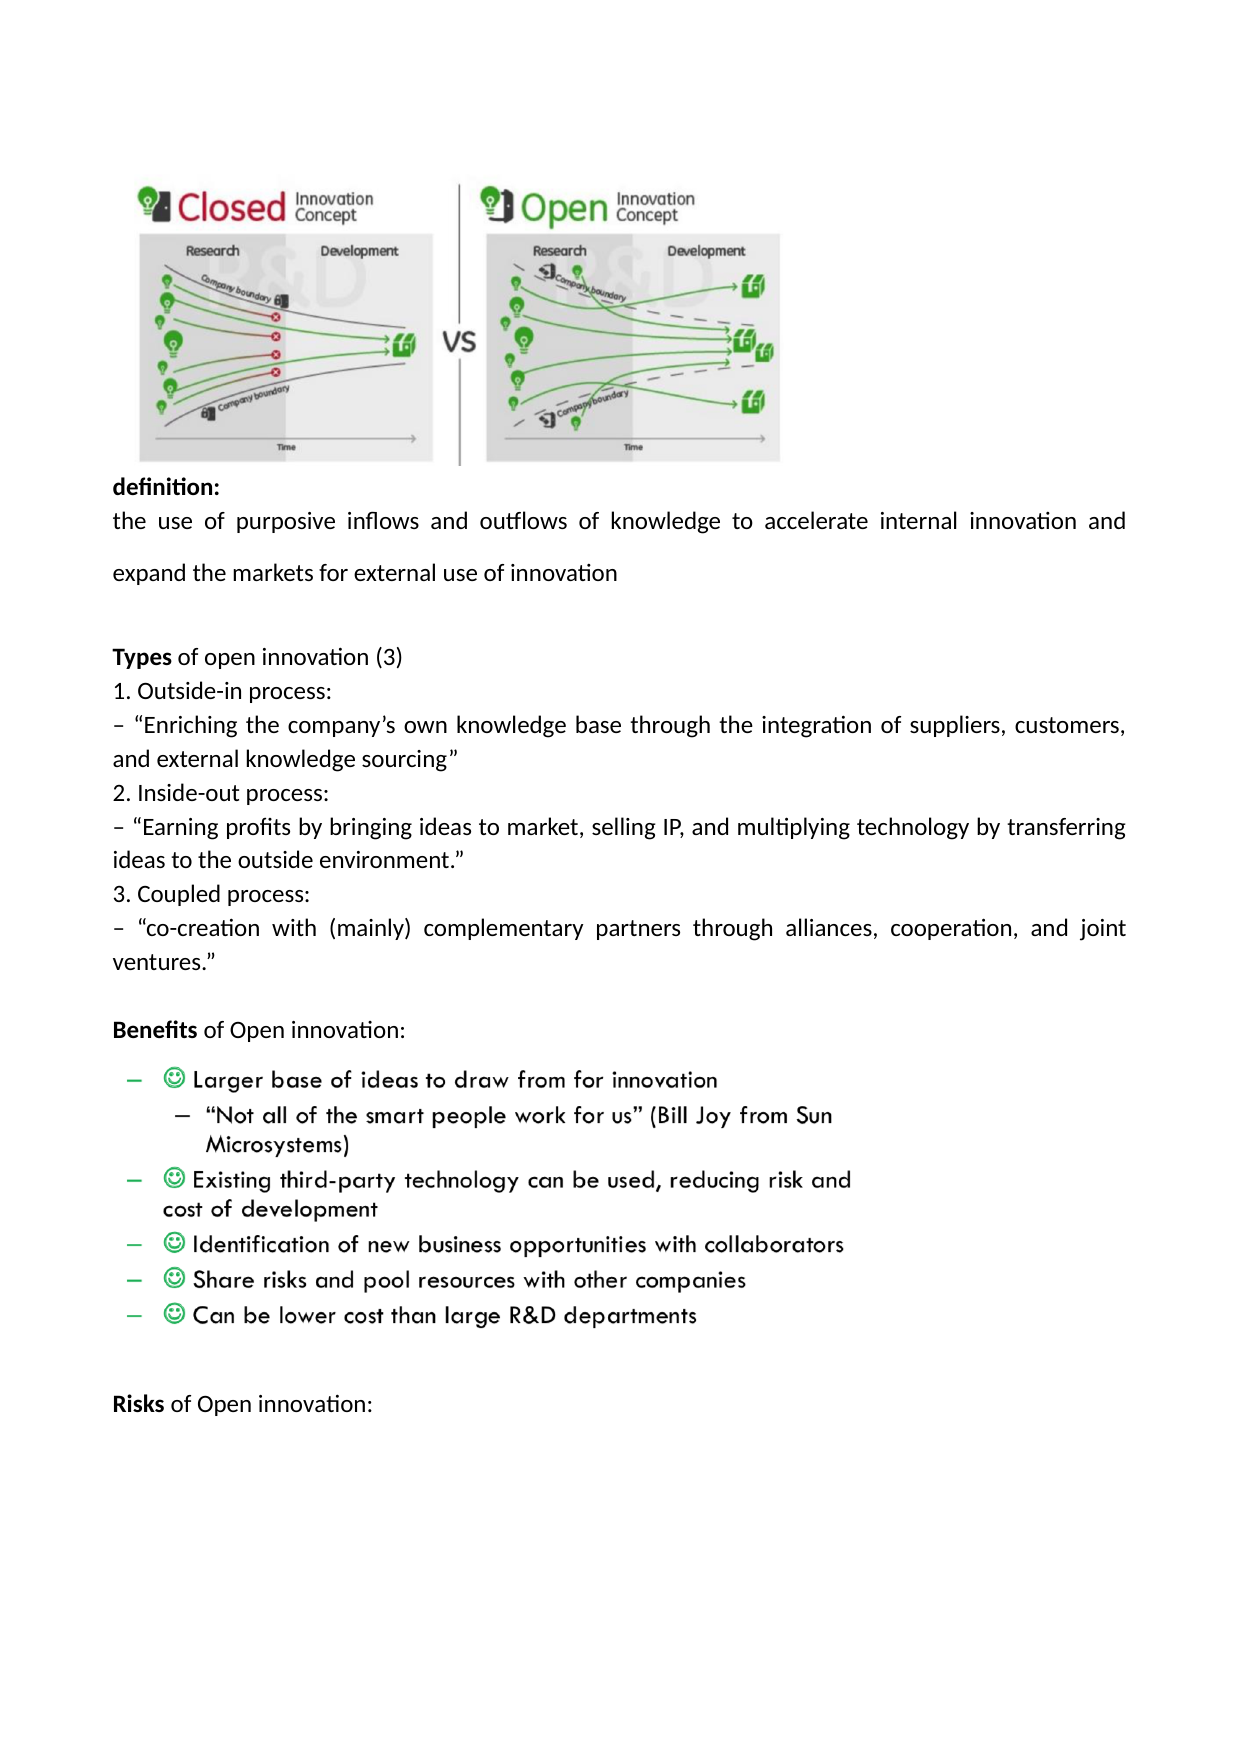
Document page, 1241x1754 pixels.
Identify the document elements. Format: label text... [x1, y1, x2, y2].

text definition: [112, 469, 1128, 503]
text Risks of Open innovation: [112, 1386, 1128, 1420]
text – “Enriching the company’s own knowledge base through the integration of suppliers, customers, and external knowledge sourcing” [112, 707, 1128, 775]
text – “Earning profits by bringing ideas to market, selling IP, and multiplying technology by transferring ideas to the outside environment.” [112, 809, 1128, 877]
text Types of open innovation (3) [112, 639, 1128, 673]
text Benefits of Open innovation: [112, 1013, 1128, 1047]
picture [112, 167, 784, 466]
text – “co-creation with (mainly) complementary partners through alliances, cooperation, and joint ventures.” [112, 911, 1128, 979]
text the use of purposive inflows and outflows of knowledge to accelerate internal innovation and expand the markets for external use of innovation [112, 503, 1128, 605]
text 1. Outside-in process: [112, 673, 1128, 707]
text 3. Coupled process: [112, 877, 1128, 911]
text 2. Inside-out process: [112, 775, 1128, 809]
picture [112, 1056, 878, 1343]
